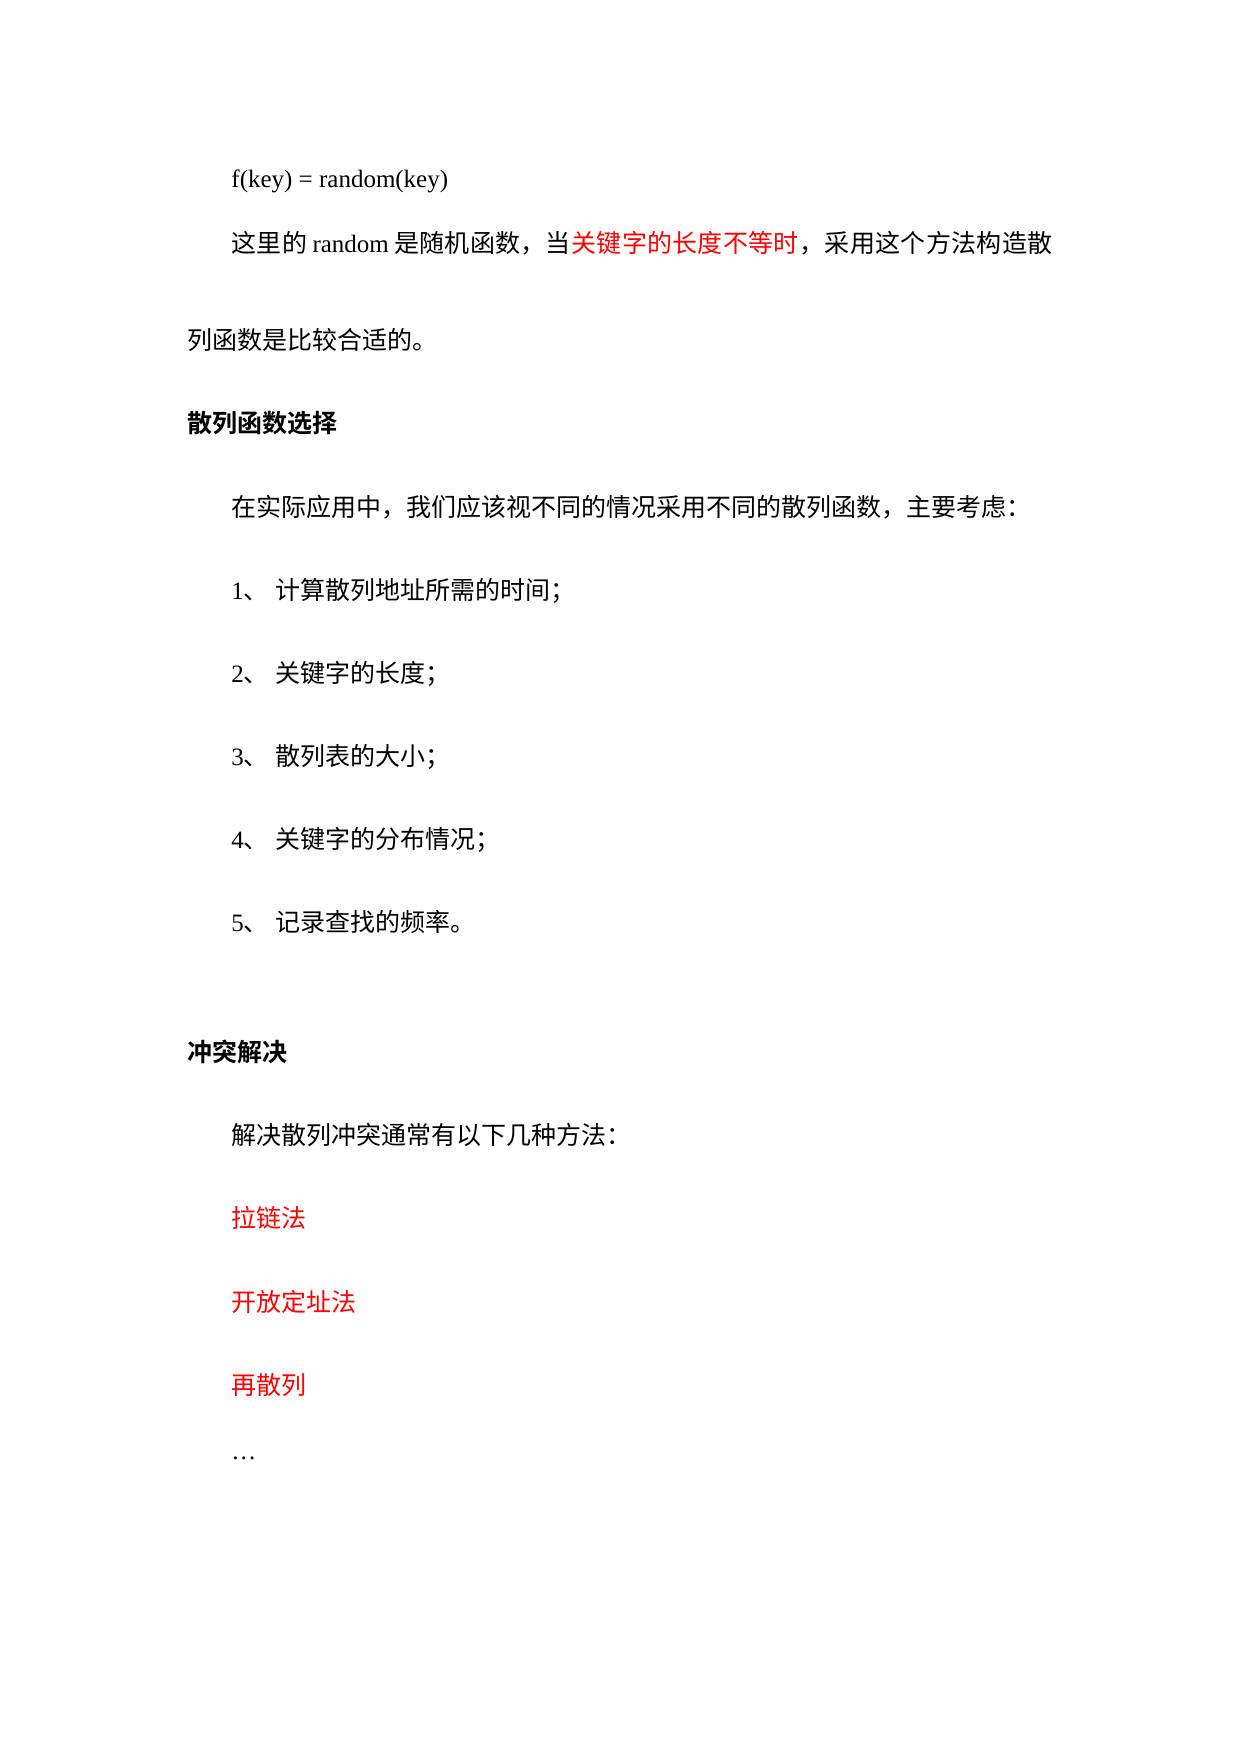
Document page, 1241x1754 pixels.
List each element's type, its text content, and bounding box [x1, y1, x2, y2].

list 计算散列地址所需的时间； [231, 556, 1053, 621]
text 解决散列冲突通常有以下几种方法： [187, 1101, 1053, 1166]
text 拉链法 [231, 1184, 1053, 1249]
text 再散列 [231, 1351, 1053, 1416]
list 关键字的长度； [231, 639, 1053, 704]
list 记录查找的频率。 [231, 888, 1053, 953]
text f(key) = random(key) [187, 162, 1053, 194]
subtitle 散列函数选择 [187, 389, 1053, 454]
text 开放定址法 [231, 1268, 1053, 1333]
text … [187, 1434, 1053, 1466]
subtitle 冲突解决 [187, 1018, 1053, 1083]
list 散列表的大小； [231, 722, 1053, 787]
text 在实际应用中，我们应该视不同的情况采用不同的散列函数，主要考虑： [187, 473, 1053, 538]
list 关键字的分布情况； [231, 805, 1053, 870]
text 这里的random是随机函数，当关键字的长度不等时，采用这个方法构造散列函数是比较合适的。 [187, 209, 1053, 371]
